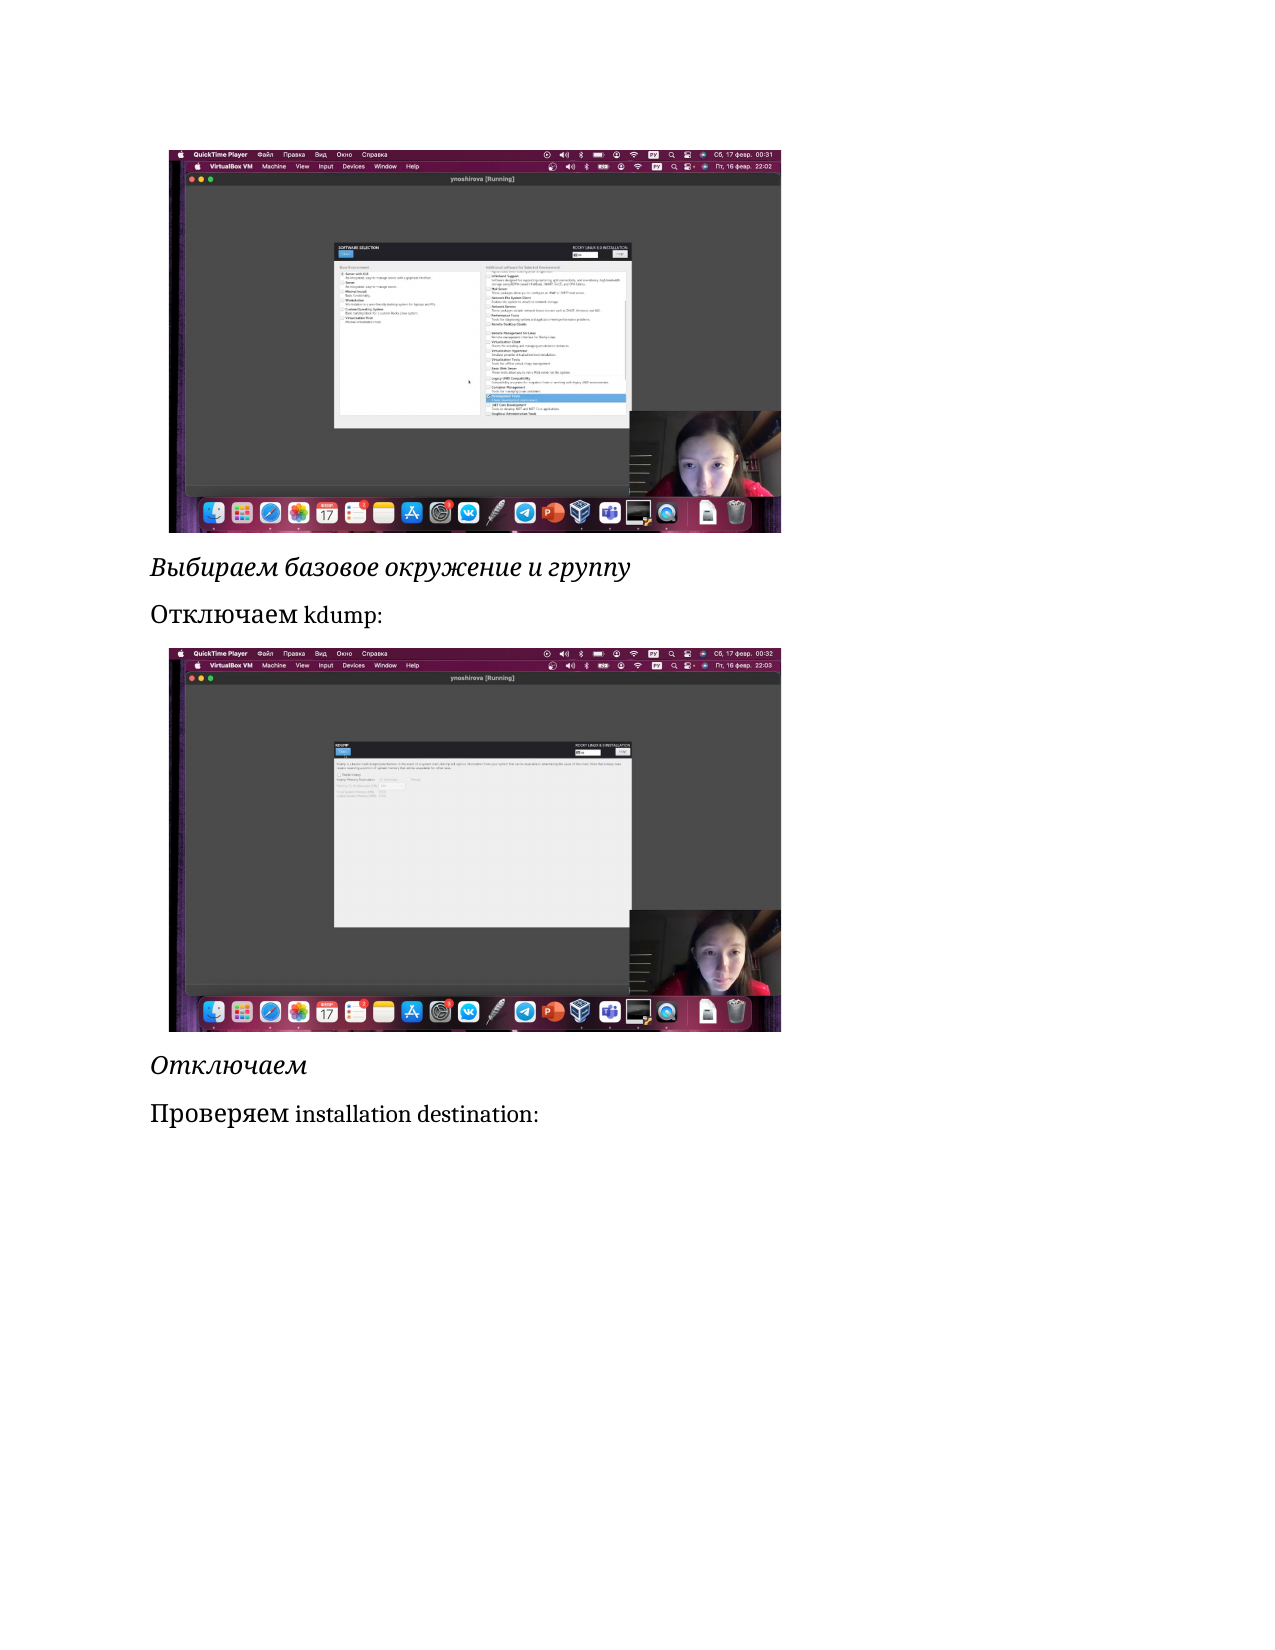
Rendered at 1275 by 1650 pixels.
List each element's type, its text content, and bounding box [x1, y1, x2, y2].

picture [168, 648, 782, 1032]
text Выбираем базовое окружение и группу [150, 554, 1125, 582]
text Отключаем [150, 1052, 1125, 1081]
text Отключаем kdump: [150, 601, 1125, 630]
text Проверяем installation destination: [150, 1100, 1125, 1128]
picture [168, 150, 782, 533]
